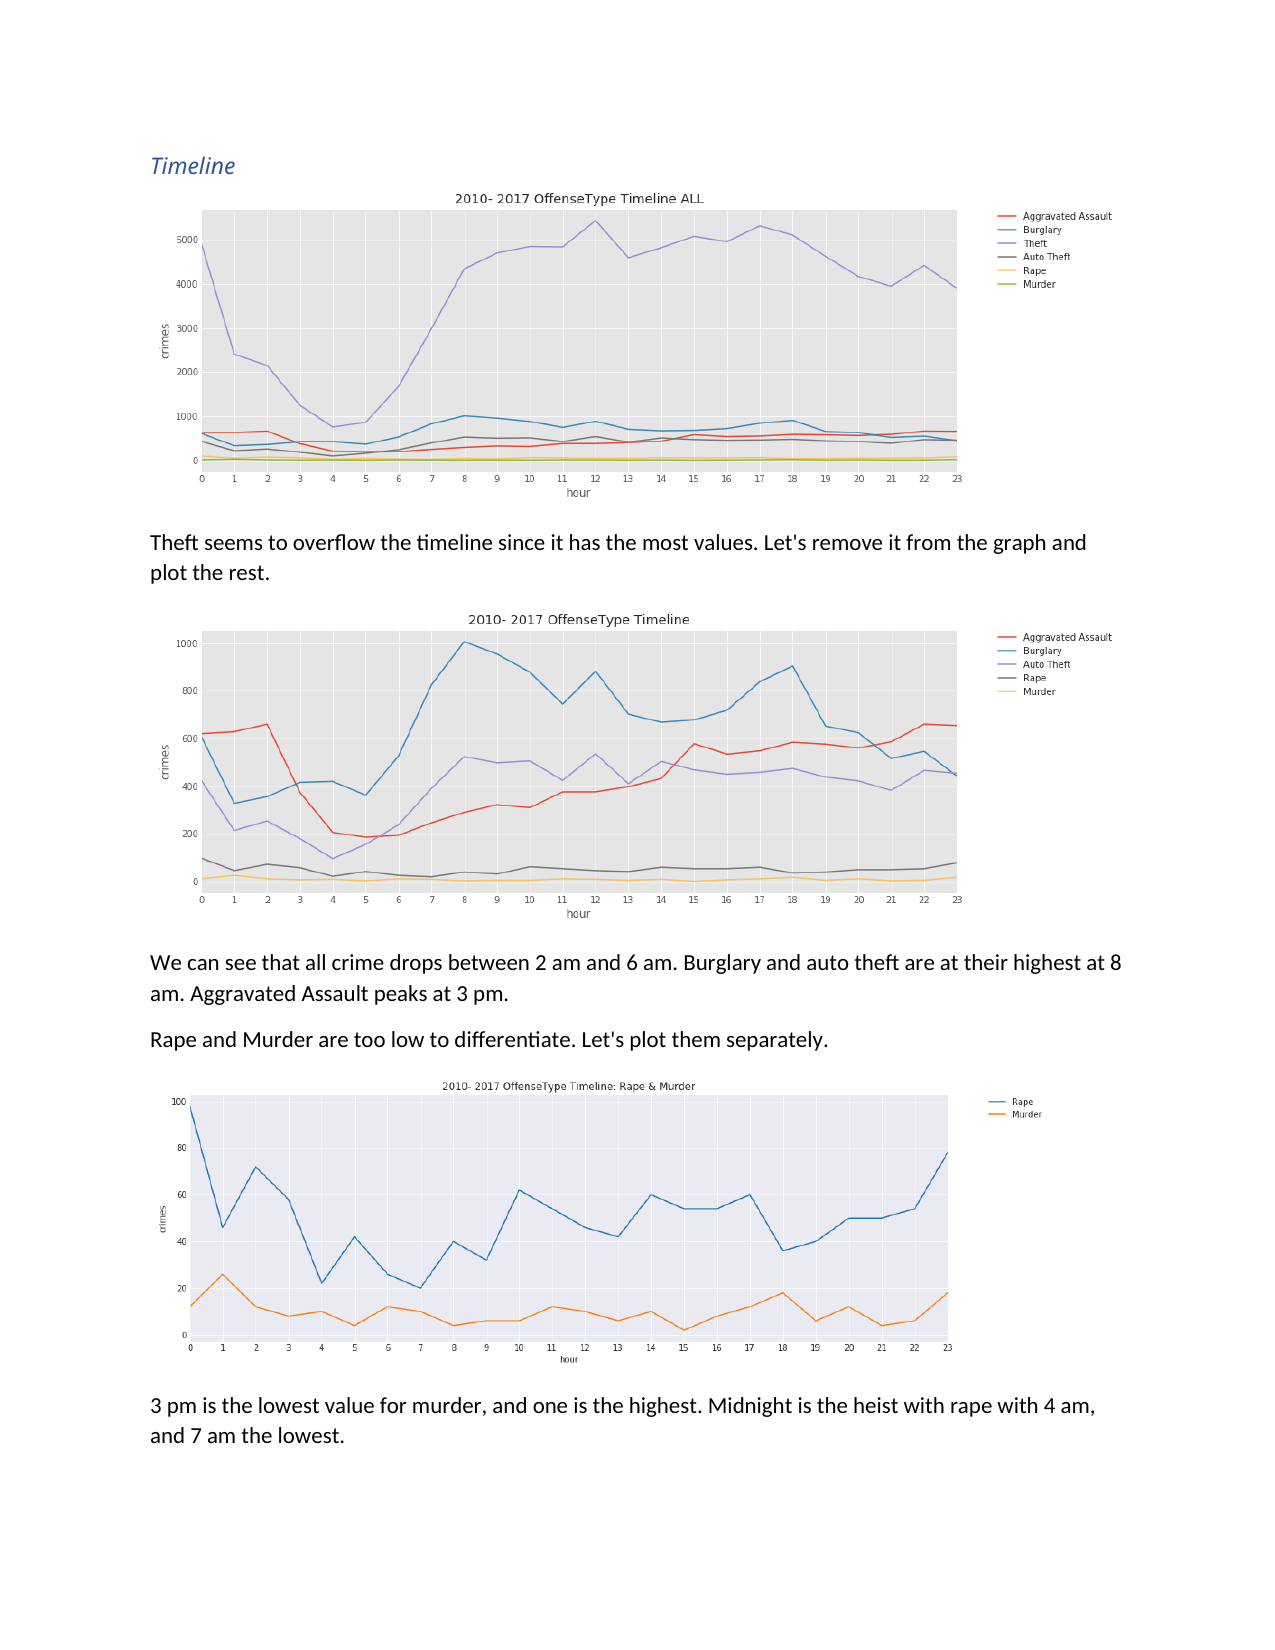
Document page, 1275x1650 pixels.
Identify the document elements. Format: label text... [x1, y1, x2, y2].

subtitle Timeline [150, 150, 1125, 181]
text Rape and Murder are too low to differentiate. Let's plot them separately. [150, 1026, 1125, 1054]
picture [150, 183, 1125, 509]
text We can see that all crime drops between 2 am and 6 am. Burglary and auto theft are at their highest at 8 am. Aggravated Assault peaks at 3 pm. [150, 948, 1125, 1007]
picture [150, 604, 1125, 930]
text 3 pm is the lowest value for murder, and one is the highest. Midnight is the heist with rape with 4 am, and 7 am the lowest. [150, 1391, 1125, 1449]
picture [150, 1072, 1051, 1373]
text Theft seems to overflow the timeline since it has the most values. Let's remove it from the graph and plot the rest. [150, 528, 1125, 586]
